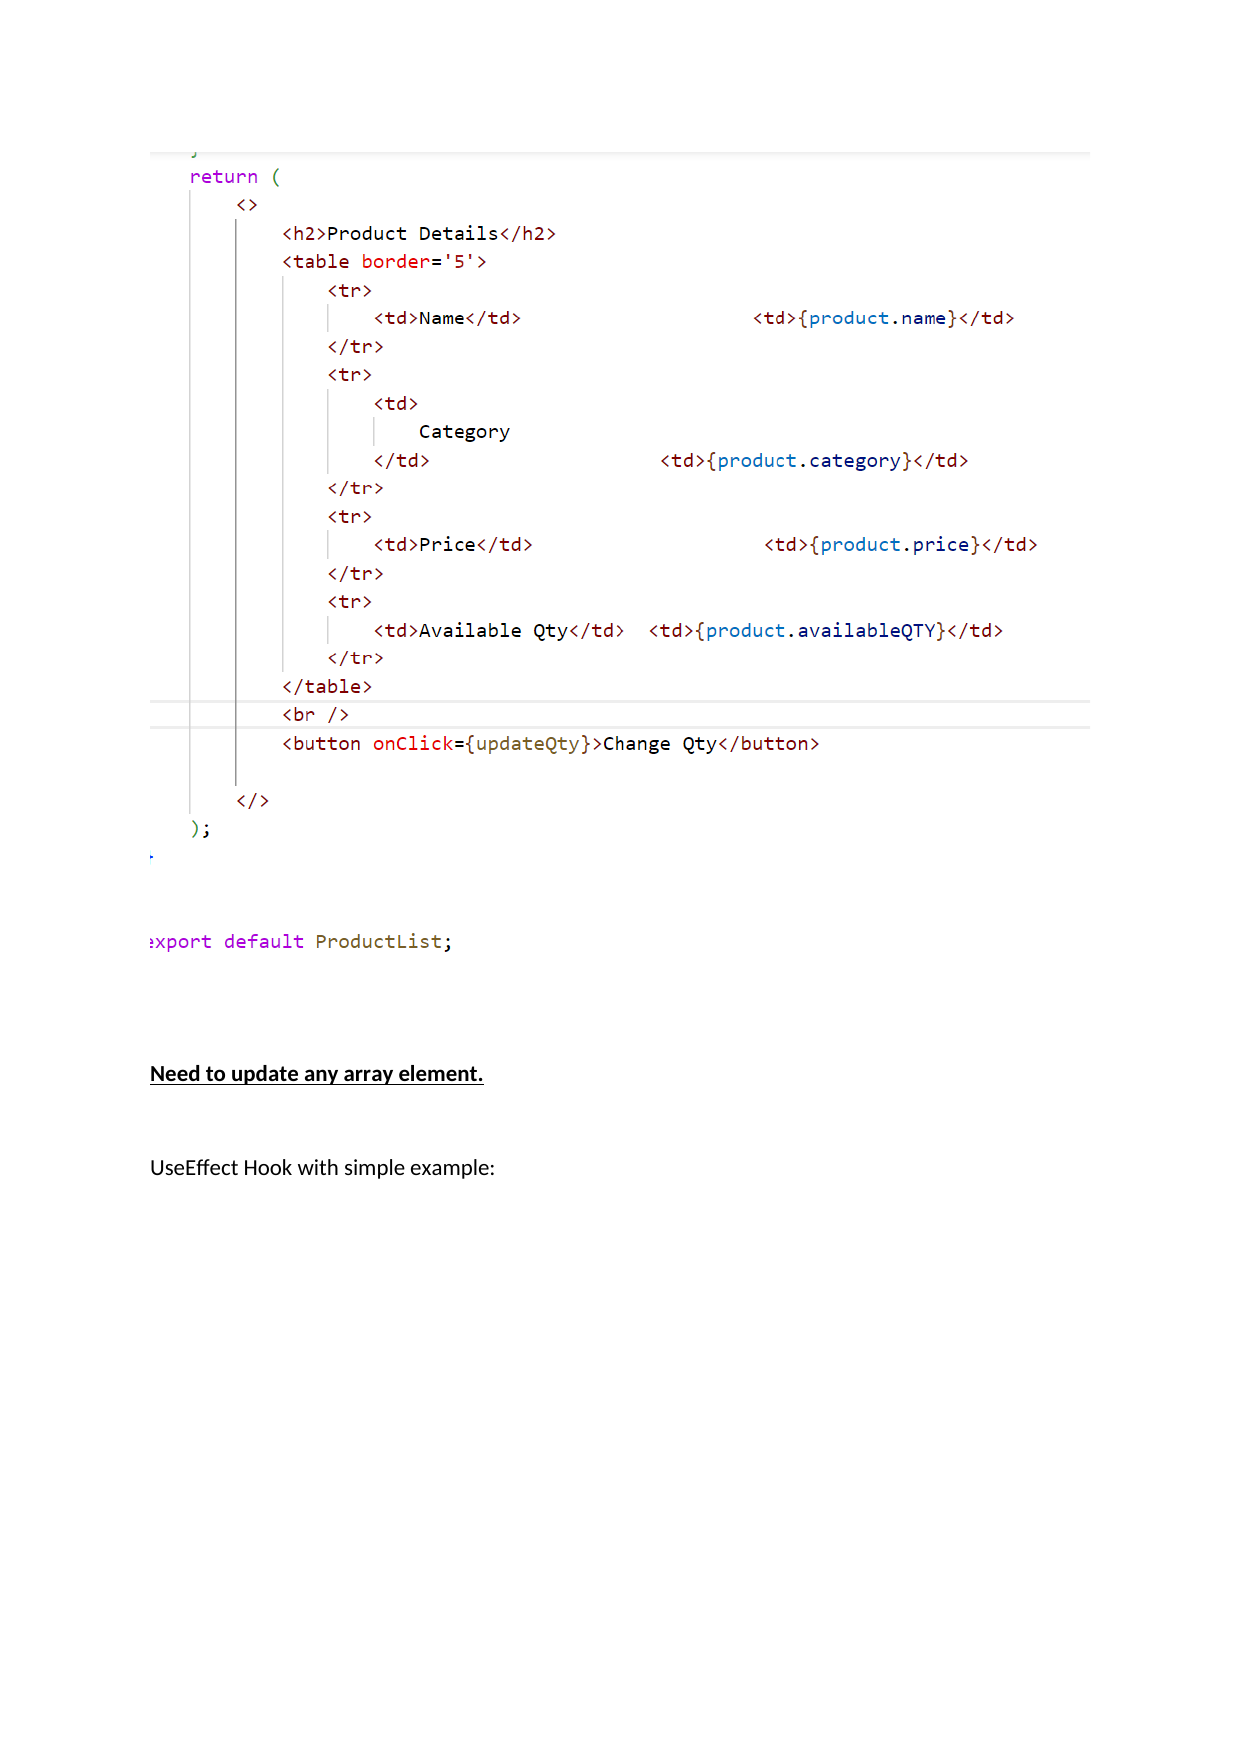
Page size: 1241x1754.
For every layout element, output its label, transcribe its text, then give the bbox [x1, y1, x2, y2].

picture [150, 150, 1091, 994]
text Need to update any array element. [150, 1059, 1090, 1088]
text UseEffect Hook with simple example: [150, 1153, 1090, 1181]
